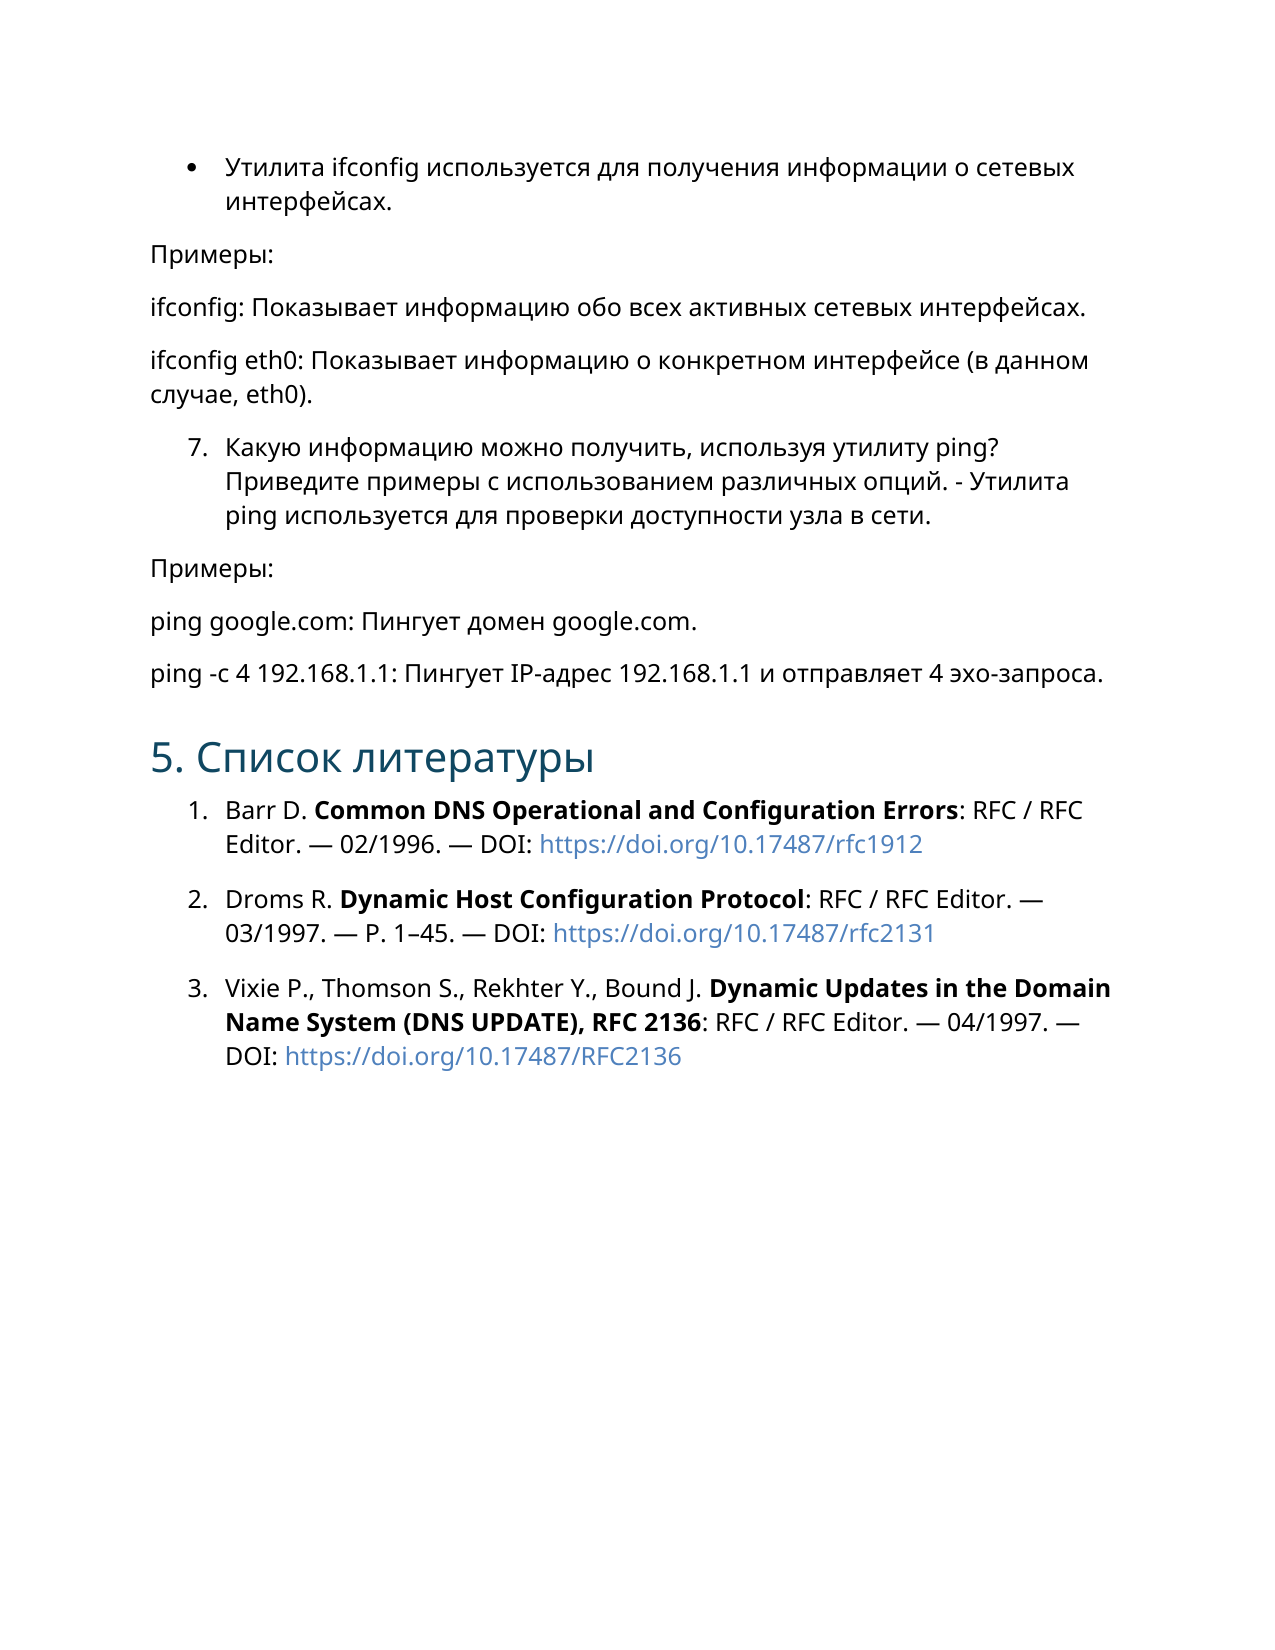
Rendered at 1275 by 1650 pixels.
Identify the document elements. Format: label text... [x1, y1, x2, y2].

text ping -c 4 192.168.1.1: Пингует IP-адрес 192.168.1.1 и отправляет 4 эхо-запроса. [150, 656, 1125, 690]
text ping google.com: Пингует домен google.com. [150, 603, 1125, 637]
text ifconfig eth0: Показывает информацию о конкретном интерфейсе (в данном случае, eth0). [150, 342, 1125, 411]
text Примеры: [150, 237, 1125, 271]
list Droms R. Dynamic Host Configuration Protocol: RFC / RFC Editor. — 03/1997. — P. 1–45. — DOI: https://doi.org/10.17487/rfc2131 [187, 882, 1125, 950]
list Barr D. Common DNS Operational and Configuration Errors: RFC / RFC Editor. — 02/1996. — DOI: https://doi.org/10.17487/rfc1912 [187, 793, 1125, 861]
text ifconfig: Показывает информацию обо всех активных сетевых интерфейсах. [150, 290, 1125, 324]
list Утилита ifconfig используется для получения информации о сетевых интерфейсах. [187, 150, 1125, 218]
text Примеры: [150, 550, 1125, 584]
list Vixie P., Thomson S., Rekhter Y., Bound J. Dynamic Updates in the Domain Name System (DNS UPDATE), RFC 2136: RFC / RFC Editor. — 04/1997. — DOI: https://doi.org/10.17487/RFC2136 [187, 971, 1125, 1073]
subtitle 5. Список литературы [150, 727, 1125, 784]
list Какую информацию можно получить, используя утилиту ping? Приведите примеры с использованием различных опций. - Утилита ping используется для проверки доступности узла в сети. [187, 429, 1125, 532]
